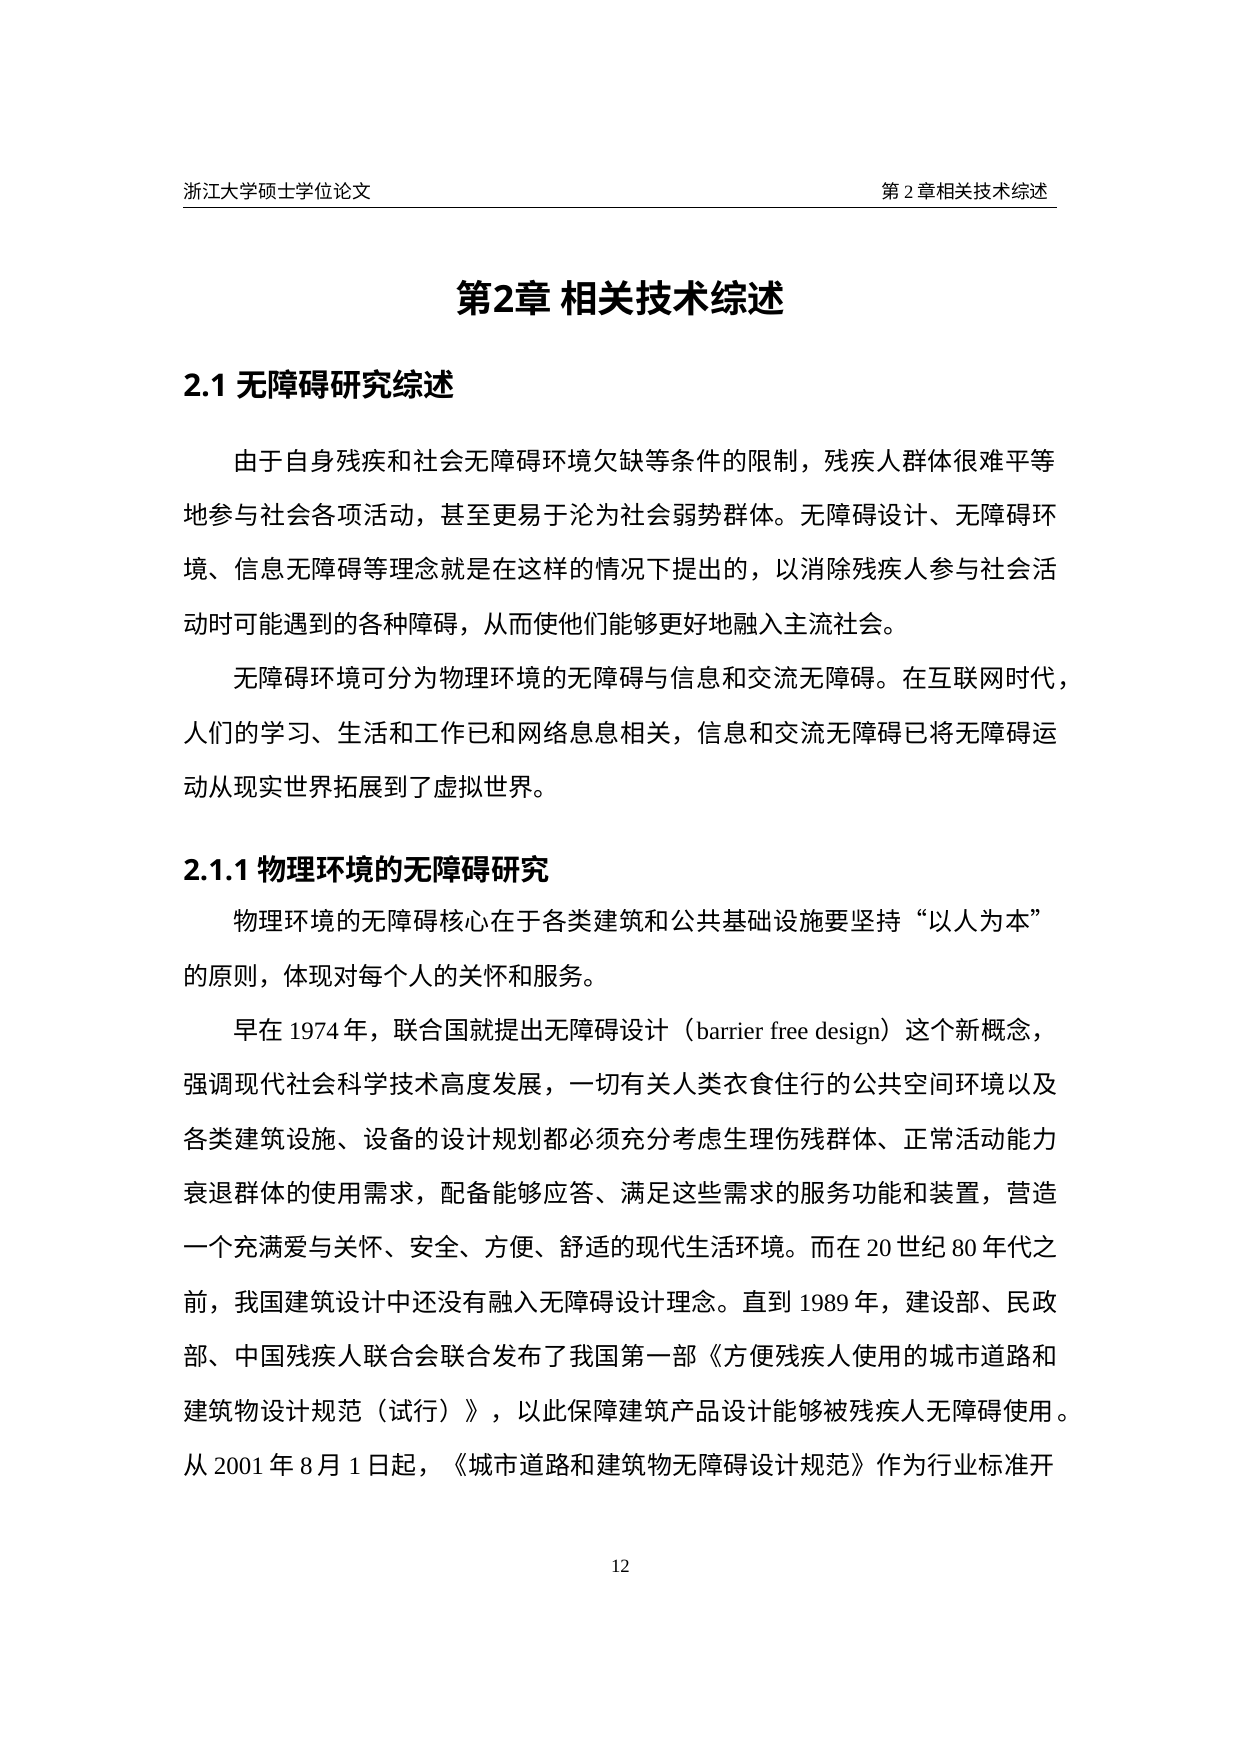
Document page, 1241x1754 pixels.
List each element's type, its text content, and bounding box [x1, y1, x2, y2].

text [183, 1010, 1057, 1482]
text 无障碍环境可分为物理环境的无障碍与信息和交流无障碍。在互联网时代，人们的学习、生活和工作已和网络息息相关，信息和交流无障碍已将无障碍运动从现实世界拓展到了虚拟世界。 [183, 659, 1057, 804]
subtitle 相关技术综述 [183, 268, 1057, 323]
subtitle 无障碍研究综述 [183, 361, 1057, 406]
text 由于自身残疾和社会无障碍环境欠缺等条件的限制，残疾人群体很难平等地参与社会各项活动，甚至更易于沦为社会弱势群体。无障碍设计、无障碍环境、信息无障碍等理念就是在这样的情况下提出的，以消除残疾人参与社会活动时可能遇到的各种障碍，从而使他们能够更好地融入主流社会。 [183, 441, 1057, 641]
subtitle 物理环境的无障碍研究 [183, 847, 1057, 889]
text 物理环境的无障碍核心在于各类建筑和公共基础设施要坚持“以人为本”的原则，体现对每个人的关怀和服务。 [183, 902, 1057, 992]
